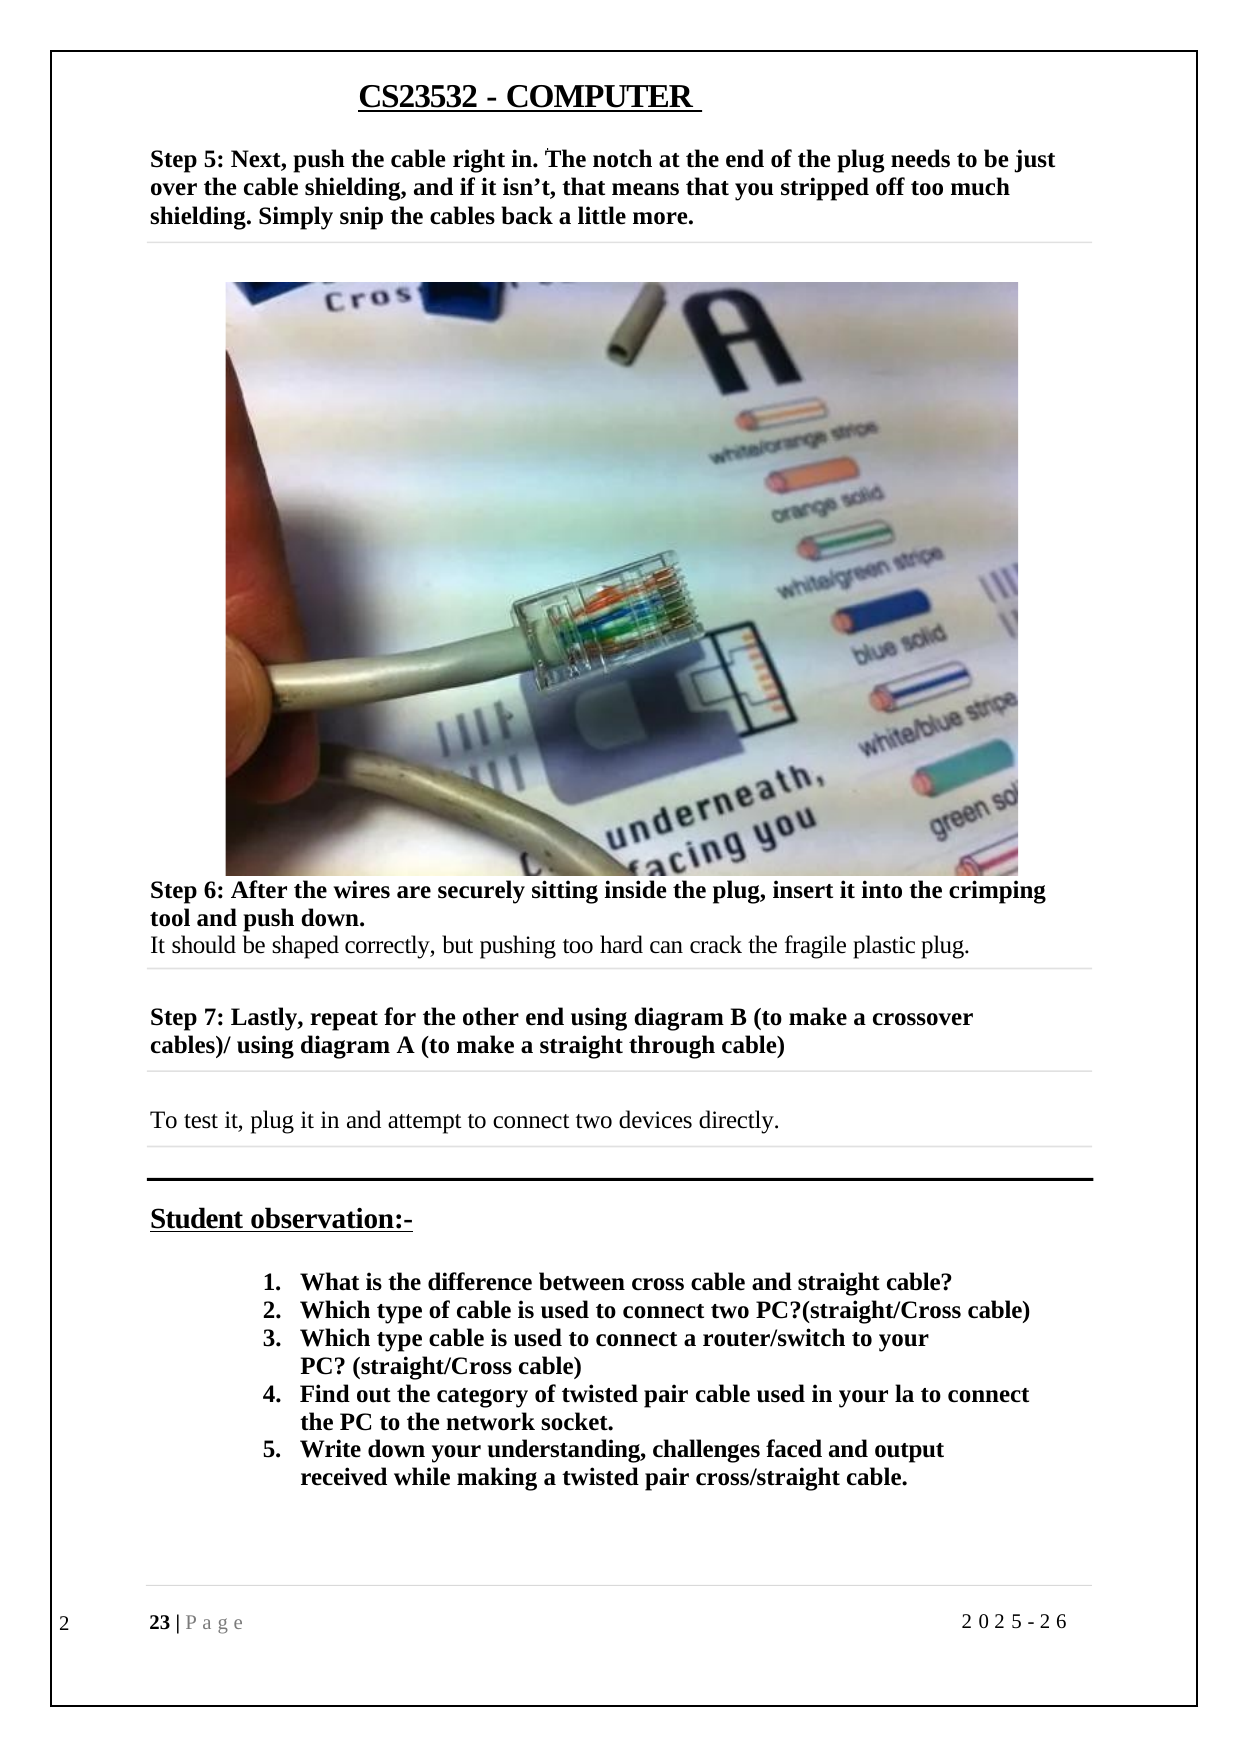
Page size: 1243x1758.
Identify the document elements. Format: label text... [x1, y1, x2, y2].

text Step 5: Next, push the cable right in. The notch at the end of the plug needs to be just over the cable shielding, and if it isn’t, that means that you stripped off too much shielding. Simply snip the cables back a little more. [150, 145, 1060, 229]
subtitle Student observation:- [150, 1202, 1196, 1235]
list Which type of cable is used to connect two PC?(straight/Cross cable) [263, 1296, 1196, 1324]
list Which type cable is used to connect a router/switch to your PC? (straight/Cross cable) [263, 1325, 968, 1380]
text To test it, plug it in and attempt to connect two devices directly. [150, 1105, 1196, 1133]
list What is the difference between cross cable and straight cable? [263, 1267, 1196, 1295]
list Find out the category of twisted pair cable used in your la to connect the PC to the network socket. [263, 1380, 1053, 1436]
list Write down your understanding, challenges faced and output received while making a twisted pair cross/straight cable. [263, 1436, 1036, 1491]
picture [225, 282, 1019, 876]
text Step 7: Lastly, repeat for the other end using diagram B (to make a crossover cables)/ using diagram A (to make a straight through cable) [150, 1004, 1060, 1059]
text It should be shaped correctly, but pushing too hard can crack the fragile plastic plug. [150, 932, 1196, 959]
